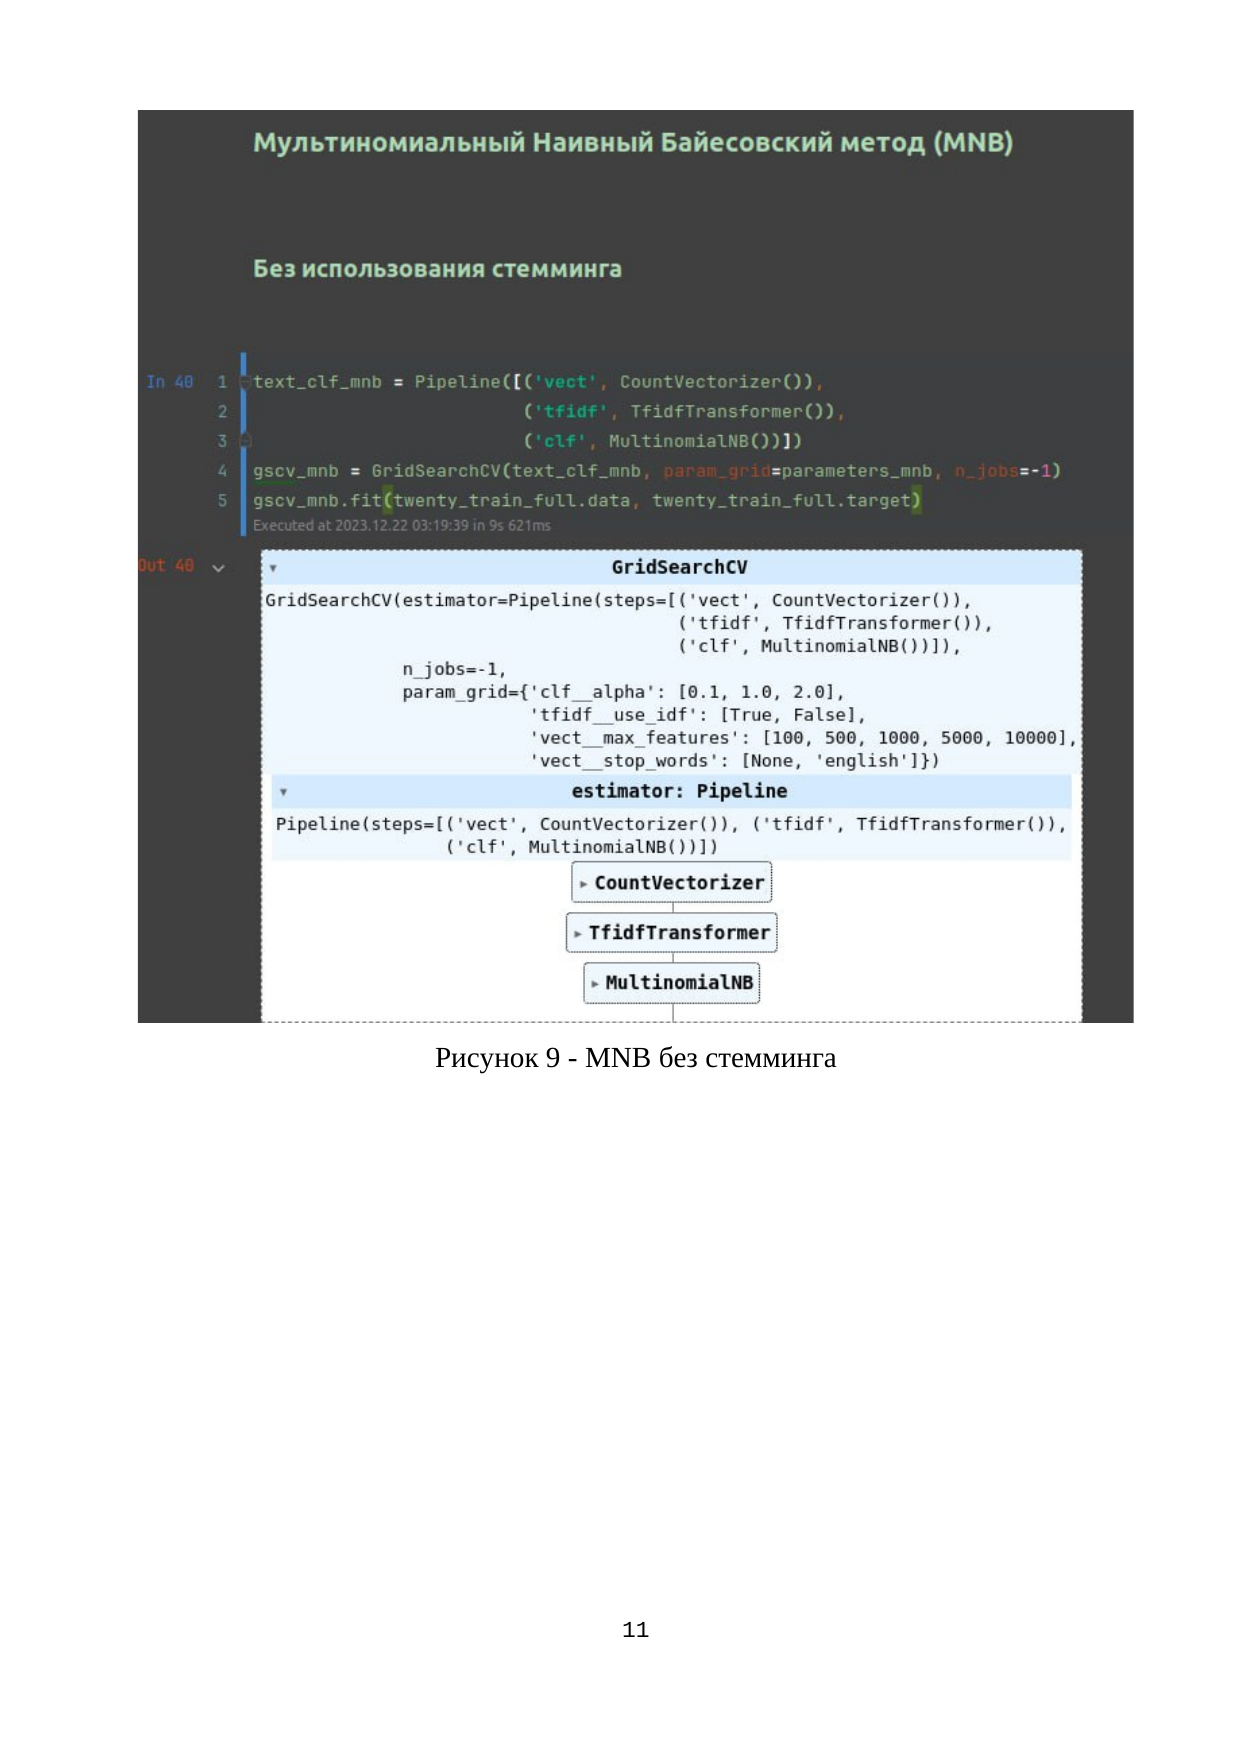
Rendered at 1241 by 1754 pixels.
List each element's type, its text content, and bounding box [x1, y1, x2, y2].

text Рисунок 9 - MNB без стемминга [137, 1040, 1134, 1073]
picture [137, 110, 1134, 1023]
